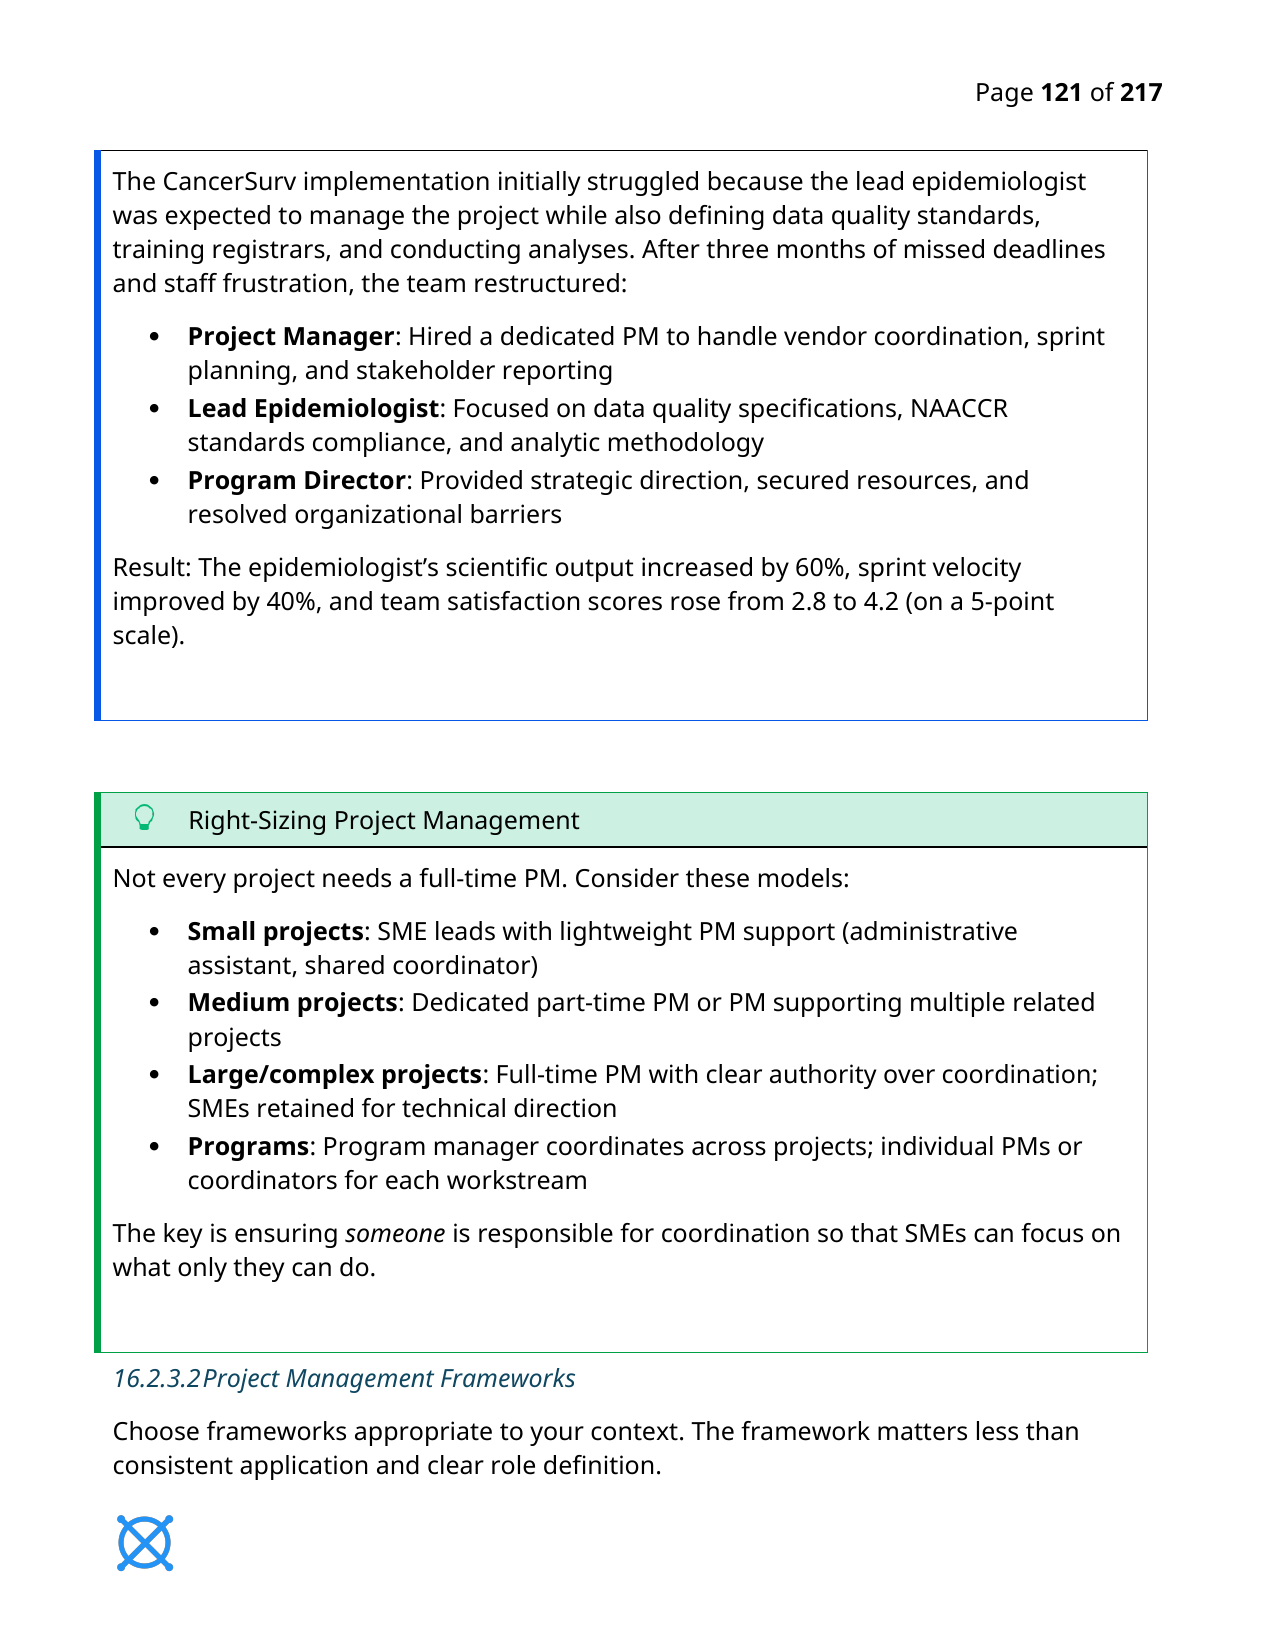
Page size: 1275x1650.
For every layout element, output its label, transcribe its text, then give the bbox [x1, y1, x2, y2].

text Choose frameworks appropriate to your context. The framework matters less than consistent application and clear role definition. [112, 1414, 1162, 1482]
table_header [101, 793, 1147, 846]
subtitle Project Management Frameworks [112, 1361, 1162, 1395]
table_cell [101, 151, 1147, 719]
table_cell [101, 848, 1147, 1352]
picture [131, 804, 157, 830]
picture [112, 1511, 177, 1575]
